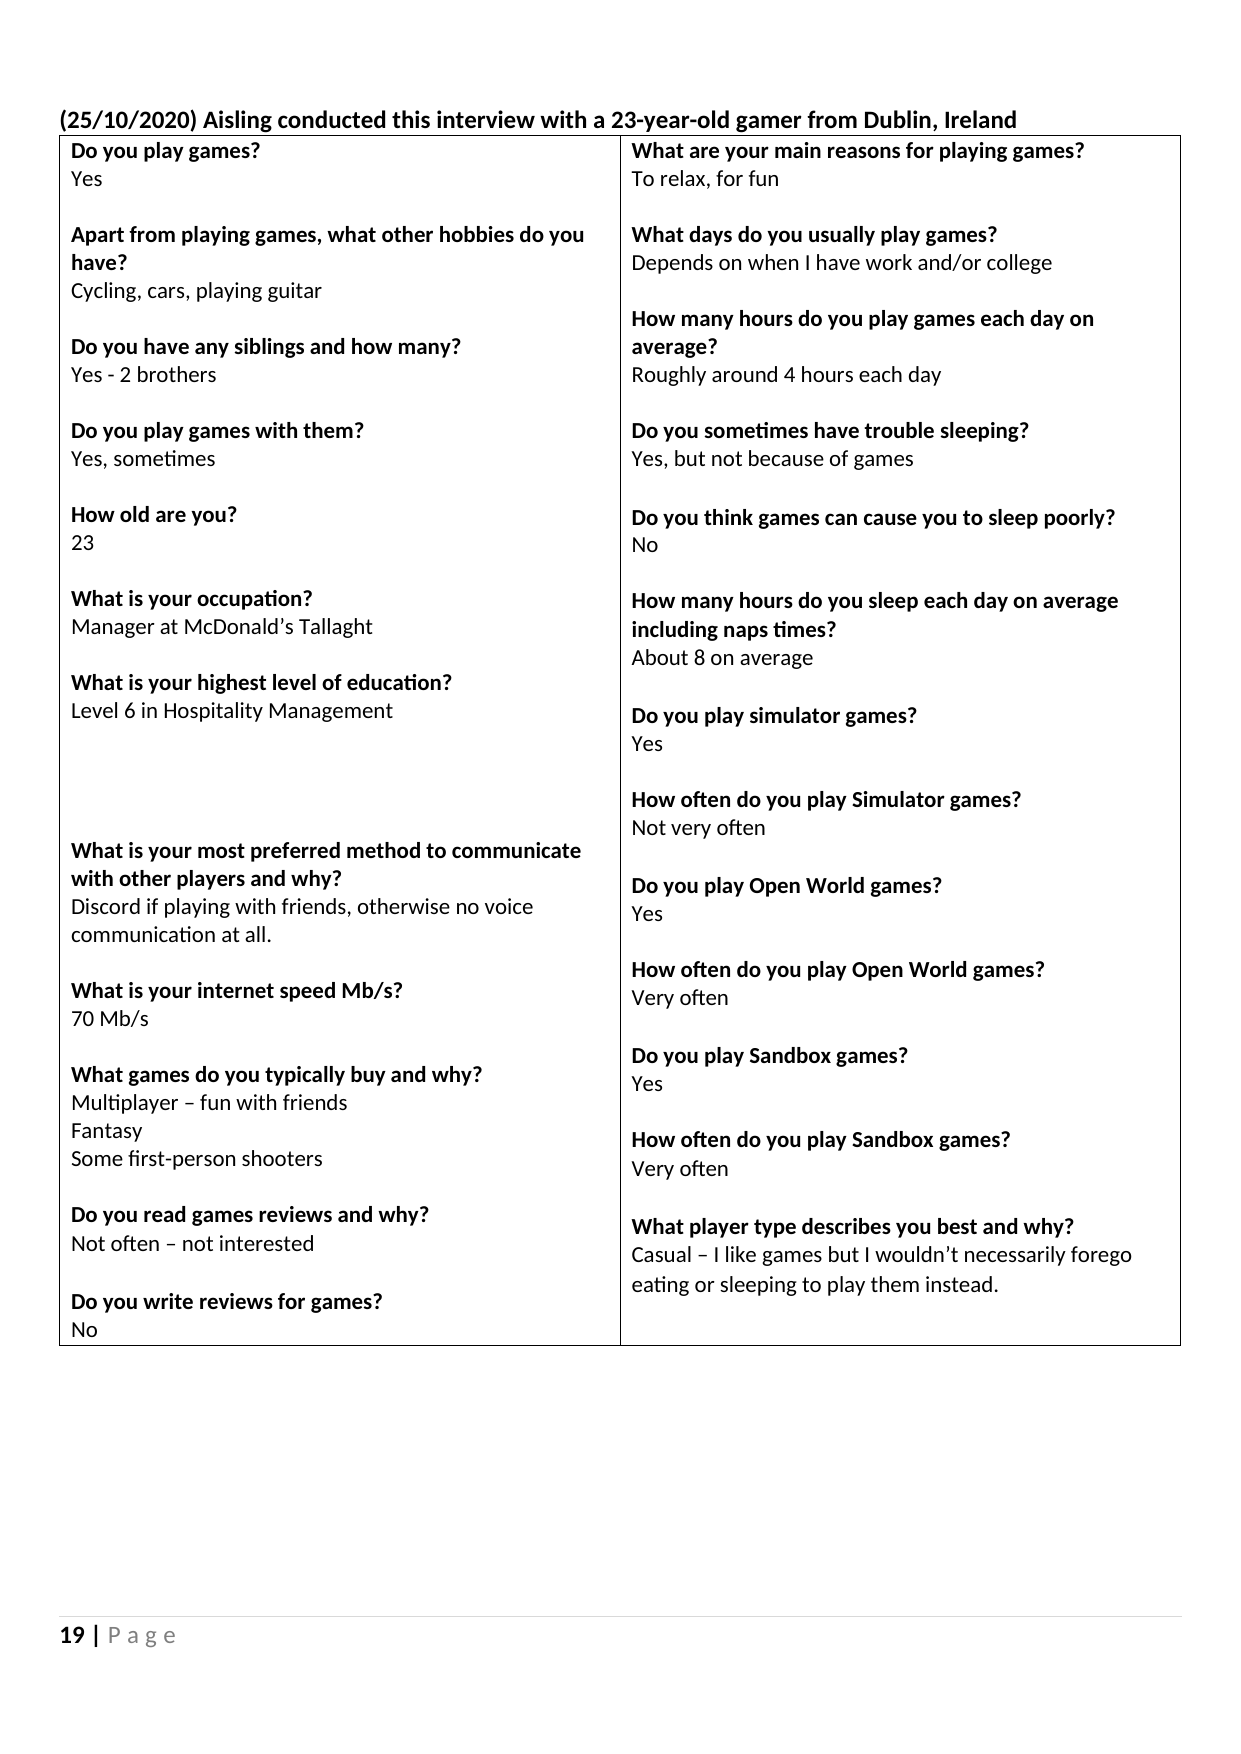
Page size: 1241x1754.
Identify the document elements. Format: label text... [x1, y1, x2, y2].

table_header What are your main reasons for playing games? To relax, for fun What days do you usually play games? Depends on when I have work and/or college How many hours do you play games each day on average? Roughly around 4 hours each day Do you sometimes have trouble sleeping? Yes, but not because of games Do you think games can cause you to sleep poorly? No How many hours do you sleep each day on average including naps times? About 8 on average Do you play simulator games? Yes How often do you play Simulator games? Not very often Do you play Open World games? Yes How often do you play Open World games? Very often Do you play Sandbox games? Yes How often do you play Sandbox games? Very often What player type describes you best and why? Casual – I like games but I wouldn’t necessarily forego eating or sleeping to play them instead. [621, 136, 1180, 1345]
table_header Do you play games? Yes Apart from playing games, what other hobbies do you have? Cycling, cars, playing guitar Do you have any siblings and how many? Yes - 2 brothers Do you play games with them? Yes, sometimes How old are you? 23 What is your occupation? Manager at McDonald’s Tallaght What is your highest level of education? Level 6 in Hospitality Management What is your most preferred method to communicate with other players and why? Discord if playing with friends, otherwise no voice communication at all. What is your internet speed Mb/s? 70 Mb/s What games do you typically buy and why? Multiplayer – fun with friends Fantasy Some first-person shooters Do you read games reviews and why? Not often – not interested Do you write reviews for games? No [60, 136, 620, 1345]
text (25/10/2020) Aisling conducted this interview with a 23-year-old gamer from Dublin, Ireland [59, 104, 1182, 135]
